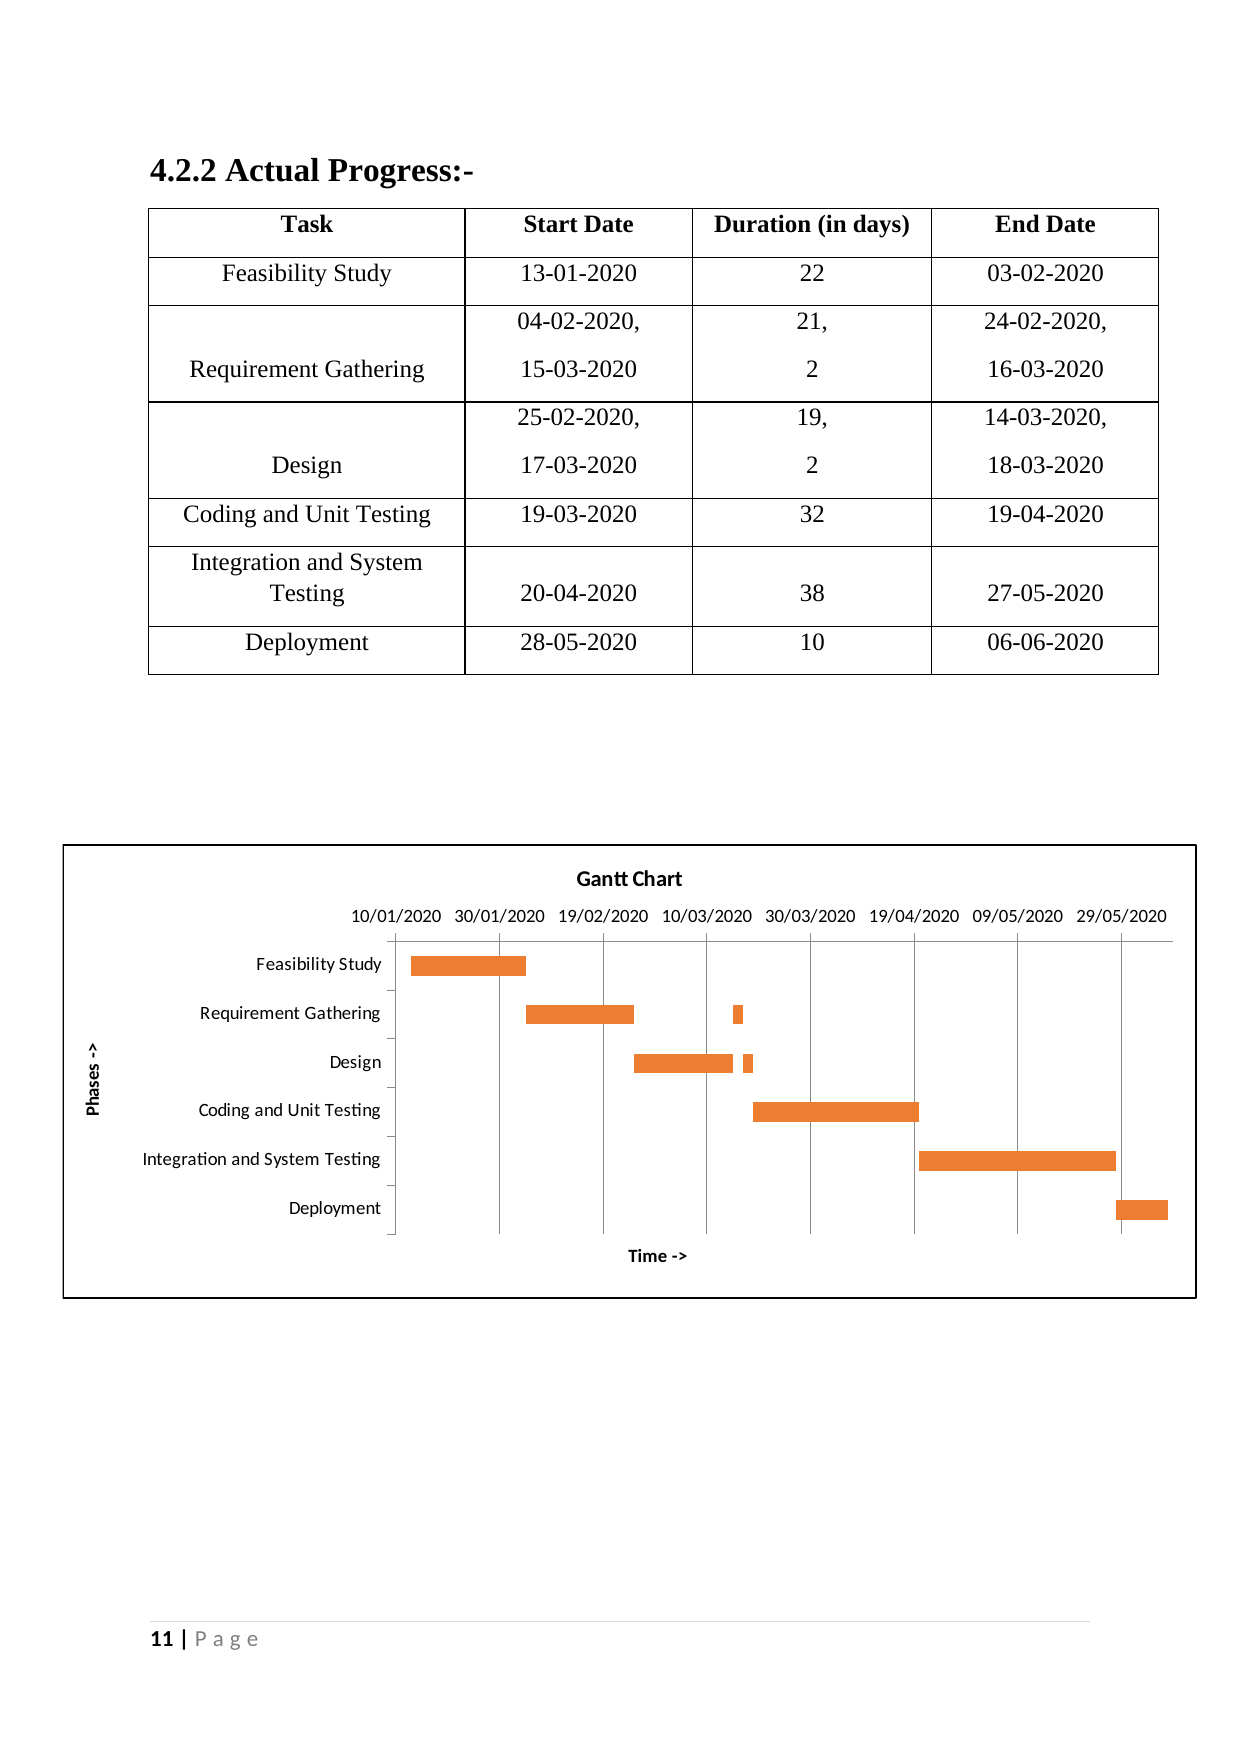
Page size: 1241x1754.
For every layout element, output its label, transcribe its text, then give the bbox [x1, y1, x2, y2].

table_cell 20-04-2020 [466, 547, 692, 626]
table_cell Feasibility Study [149, 258, 464, 305]
table_cell 06-06-2020 [932, 627, 1158, 674]
table_cell 27-05-2020 [932, 547, 1158, 626]
table_cell 13-01-2020 [466, 258, 692, 305]
table_cell Deployment [149, 627, 464, 674]
table_cell 32 [693, 499, 931, 546]
table_cell 38 [693, 547, 931, 626]
table_cell Integration and System Testing [149, 547, 464, 626]
text 4.2.2 Actual Progress:- [150, 150, 1090, 188]
table_cell 19, 2 [693, 403, 931, 498]
table_cell 19-03-2020 [466, 499, 692, 546]
table_cell 22 [693, 258, 931, 305]
table_cell 19-04-2020 [932, 499, 1158, 546]
table_cell Coding and Unit Testing [149, 499, 464, 546]
table_header Start Date [466, 209, 692, 257]
table_cell 03-02-2020 [932, 258, 1158, 305]
table_cell Design [149, 403, 464, 498]
table_header End Date [932, 209, 1158, 257]
table_header Duration (in days) [693, 209, 931, 257]
table_cell 21, 2 [693, 306, 931, 401]
table_cell 10 [693, 627, 931, 674]
table_cell 04-02-2020, 15-03-2020 [466, 306, 692, 401]
table_cell 25-02-2020, 17-03-2020 [466, 403, 692, 498]
table_cell 24-02-2020, 16-03-2020 [932, 306, 1158, 401]
table_header Task [149, 209, 464, 257]
table_cell 14-03-2020, 18-03-2020 [932, 403, 1158, 498]
table_cell 28-05-2020 [466, 627, 692, 674]
table_cell Requirement Gathering [149, 306, 464, 401]
